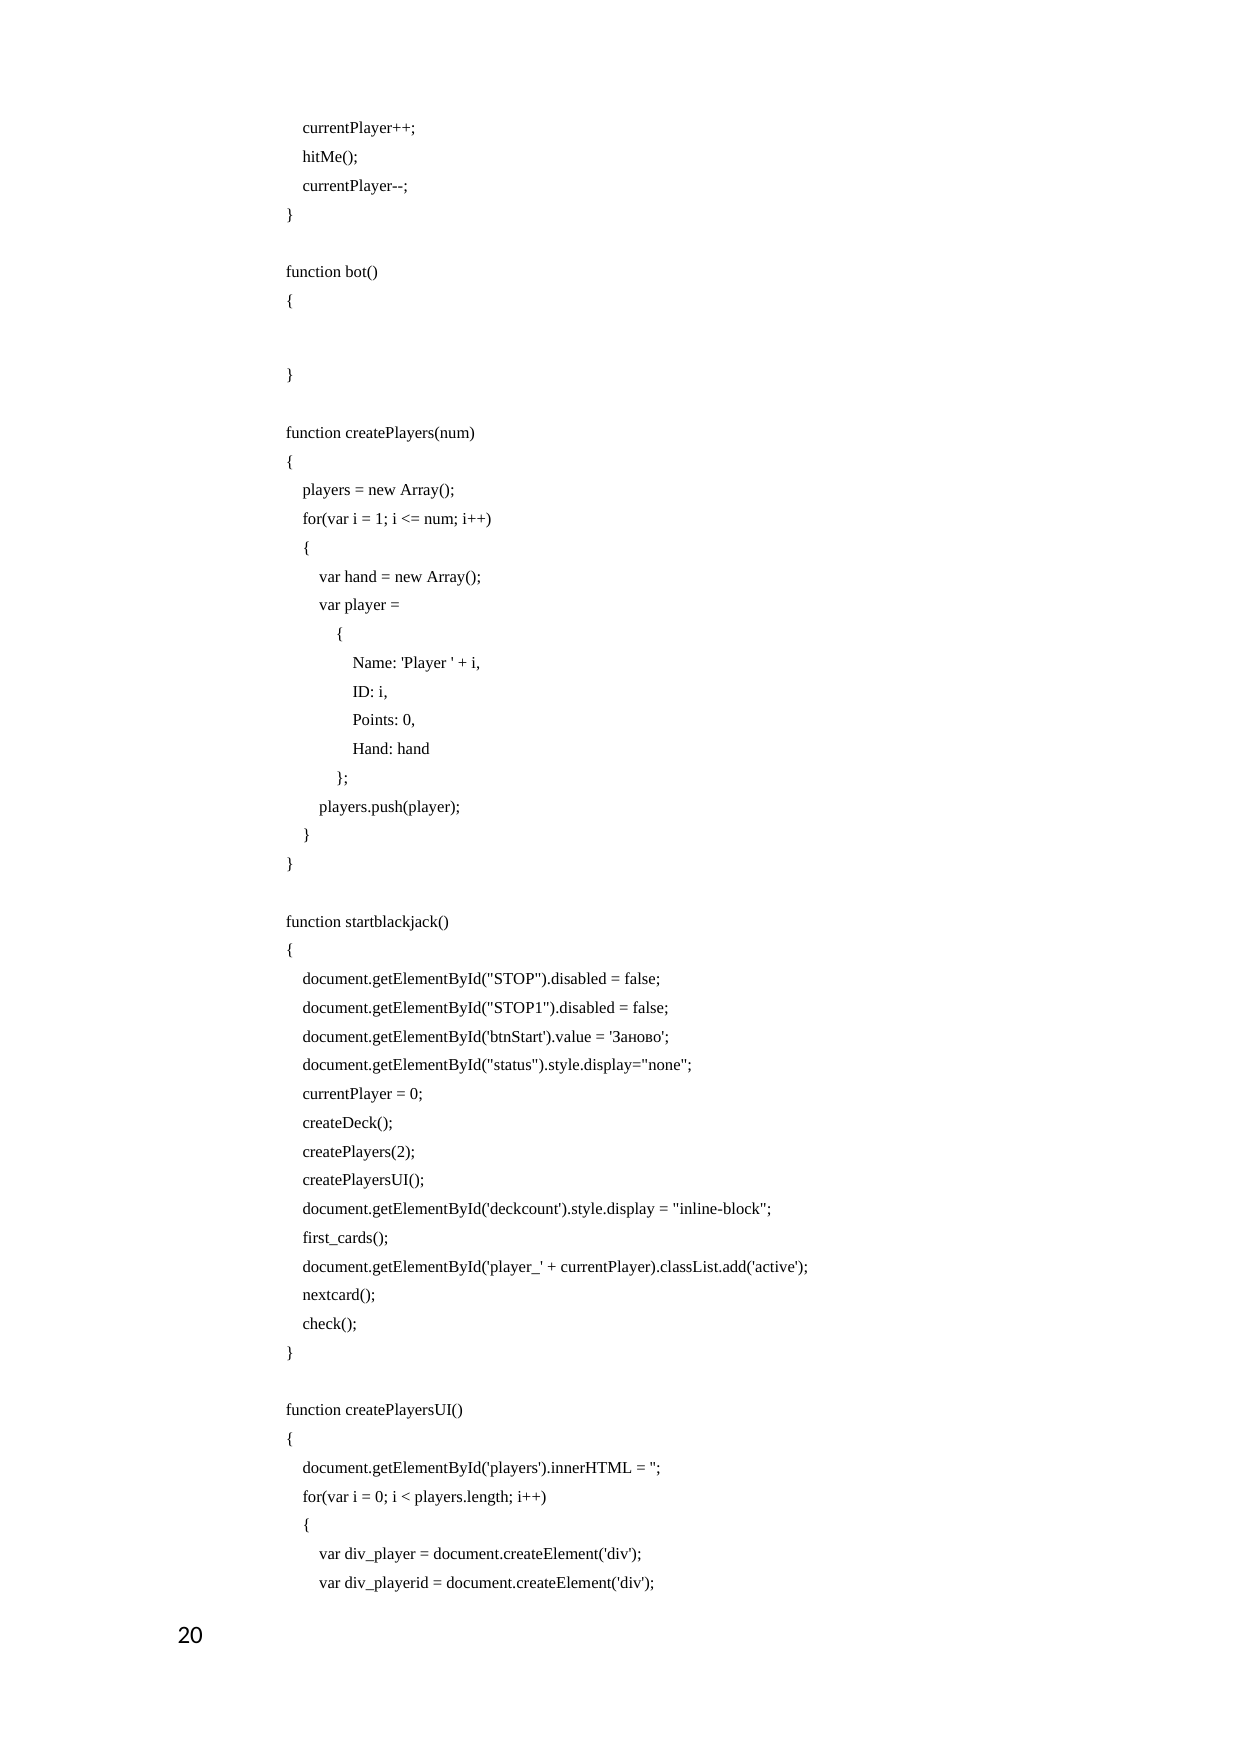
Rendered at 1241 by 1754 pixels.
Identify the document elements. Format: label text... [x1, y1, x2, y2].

list players.push(player); [252, 796, 1152, 816]
list var hand = new Array(); [252, 566, 1152, 586]
list { [252, 624, 1152, 643]
list document.getElementById("STOP").disabled = false; [252, 969, 1152, 988]
list var div_playerid = document.createElement('div'); [252, 1573, 1152, 1592]
list var div_player = document.createElement('div'); [252, 1544, 1152, 1563]
list currentPlayer++; [252, 118, 1152, 137]
list check(); [252, 1314, 1152, 1333]
list currentPlayer = 0; [252, 1084, 1152, 1103]
list document.getElementById("STOP1").disabled = false; [252, 998, 1152, 1017]
list function createPlayers(num) [252, 423, 1152, 442]
list document.getElementById('deckcount').style.display = "inline-block"; [252, 1199, 1152, 1218]
list function startblackjack() [252, 911, 1152, 931]
list createDeck(); [252, 1113, 1152, 1132]
list for(var i = 0; i < players.length; i++) [252, 1486, 1152, 1506]
list for(var i = 1; i <= num; i++) [252, 509, 1152, 528]
list nextcard(); [252, 1285, 1152, 1304]
list }; [252, 768, 1152, 787]
list document.getElementById('players').innerHTML = ''; [252, 1458, 1152, 1477]
list ID: i, [252, 681, 1152, 701]
list { [252, 451, 1152, 471]
list document.getElementById('player_' + currentPlayer).classList.add('active'); [252, 1256, 1152, 1276]
list currentPlayer--; [252, 176, 1152, 195]
list document.getElementById("status").style.display="none"; [252, 1055, 1152, 1074]
list var player = [252, 595, 1152, 614]
list function createPlayersUI() [252, 1400, 1152, 1419]
list { [252, 1515, 1152, 1534]
list { [252, 538, 1152, 557]
list } [252, 204, 1152, 223]
list createPlayers(2); [252, 1141, 1152, 1161]
list } [252, 1343, 1152, 1362]
list } [252, 825, 1152, 844]
list hitMe(); [252, 147, 1152, 166]
list Hand: hand [252, 739, 1152, 758]
list { [252, 291, 1152, 310]
list Name: 'Player ' + i, [252, 653, 1152, 672]
list function bot() [252, 262, 1152, 281]
list { [252, 1429, 1152, 1448]
list first_cards(); [252, 1228, 1152, 1247]
list players = new Array(); [252, 480, 1152, 499]
list } [252, 854, 1152, 873]
list createPlayersUI(); [252, 1170, 1152, 1189]
list Points: 0, [252, 710, 1152, 729]
list } [252, 365, 1152, 384]
list { [252, 940, 1152, 959]
list document.getElementById('btnStart').value = 'Заново'; [252, 1026, 1152, 1046]
